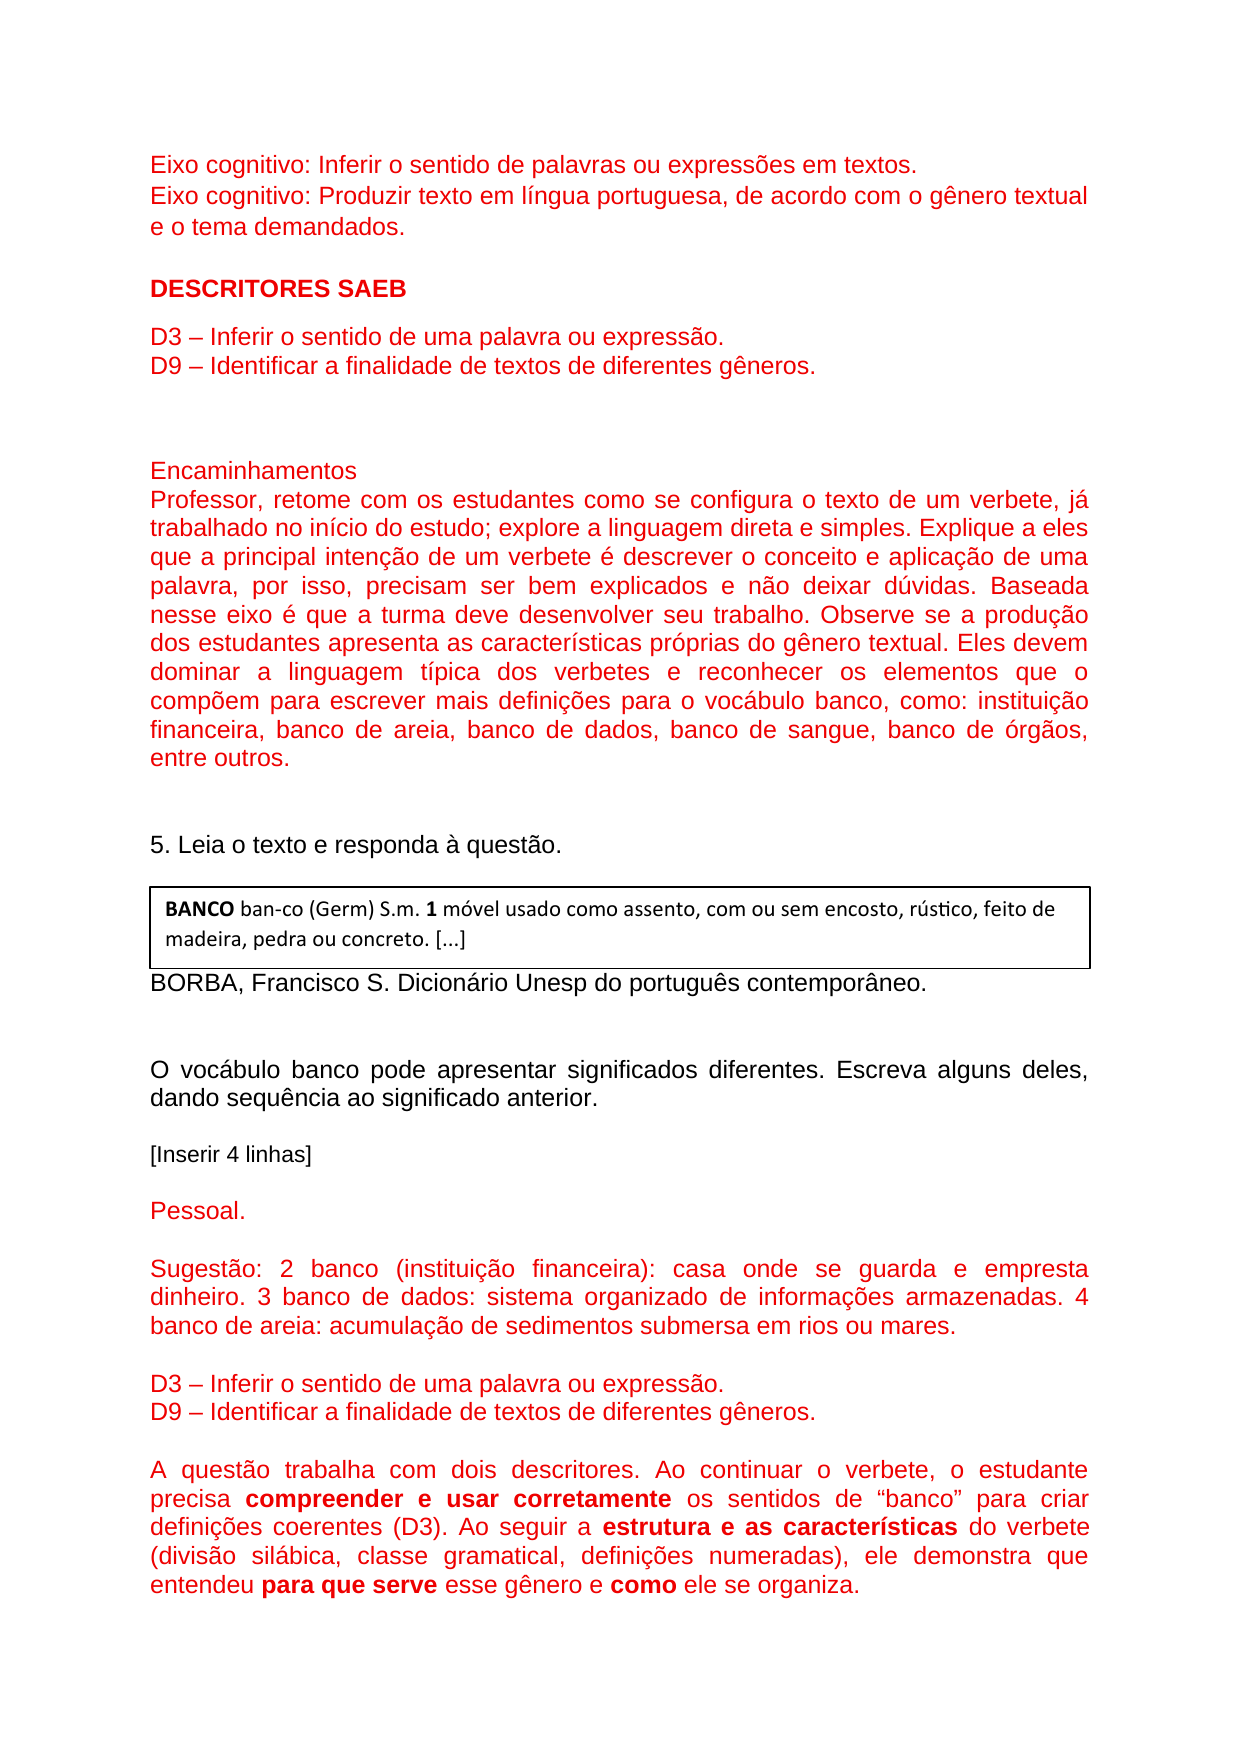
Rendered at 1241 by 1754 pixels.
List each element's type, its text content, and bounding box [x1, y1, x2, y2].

text Eixo cognitivo: Inferir o sentido de palavras ou expressões em textos. [150, 150, 1090, 179]
text D9 – Identificar a finalidade de textos de diferentes gêneros. [150, 351, 1090, 379]
text DESCRITORES SAEB [150, 274, 1090, 303]
text D3 – Inferir o sentido de uma palavra ou expressão. [150, 1368, 1090, 1397]
text O vocábulo banco pode apresentar significados diferentes. Escreva alguns deles, dando sequência ao significado anterior. [150, 1055, 1090, 1112]
text BORBA, Francisco S. Dicionário Unesp do português contemporâneo. [150, 969, 1090, 997]
text Sugestão: 2 banco (instituição financeira): casa onde se guarda e empresta dinheiro. 3 banco de dados: sistema organizado de informações armazenadas. 4 banco de areia: acumulação de sedimentos submersa em rios ou mares. [150, 1253, 1090, 1340]
text Eixo cognitivo: Produzir texto em língua portuguesa, de acordo com o gênero textual e o tema demandados. [150, 181, 1090, 241]
text [Inserir 4 linhas] [150, 1141, 1090, 1167]
text Pessoal. [150, 1196, 1090, 1225]
text Encaminhamentos [150, 456, 1090, 484]
text D3 – Inferir o sentido de uma palavra ou expressão. [150, 322, 1090, 351]
text Professor, retome com os estudantes como se configura o texto de um verbete, já trabalhado no início do estudo; explore a linguagem direta e simples. Explique a eles que a principal intenção de um verbete é descrever o conceito e aplicação de uma palavra, por isso, precisam ser bem explicados e não deixar dúvidas. Baseada nesse eixo é que a turma deve desenvolver seu trabalho. Observe se a produção dos estudantes apresenta as características próprias do gênero textual. Eles devem dominar a linguagem típica dos verbetes e reconhecer os elementos que o compõem para escrever mais definições para o vocábulo banco, como: instituição financeira, banco de areia, banco de dados, banco de sangue, banco de órgãos, entre outros. [150, 484, 1090, 772]
text 5. Leia o texto e responda à questão. [150, 829, 1090, 858]
text A questão trabalha com dois descritores. Ao continuar o verbete, o estudante precisa compreender e usar corretamente os sentidos de “banco” para criar definições coerentes (D3). Ao seguir a estrutura e as características do verbete (divisão silábica, classe gramatical, definições numeradas), ele demonstra que entendeu para que serve esse gênero e como ele se organiza. [150, 1455, 1090, 1598]
text D9 – Identificar a finalidade de textos de diferentes gêneros. [150, 1397, 1090, 1426]
